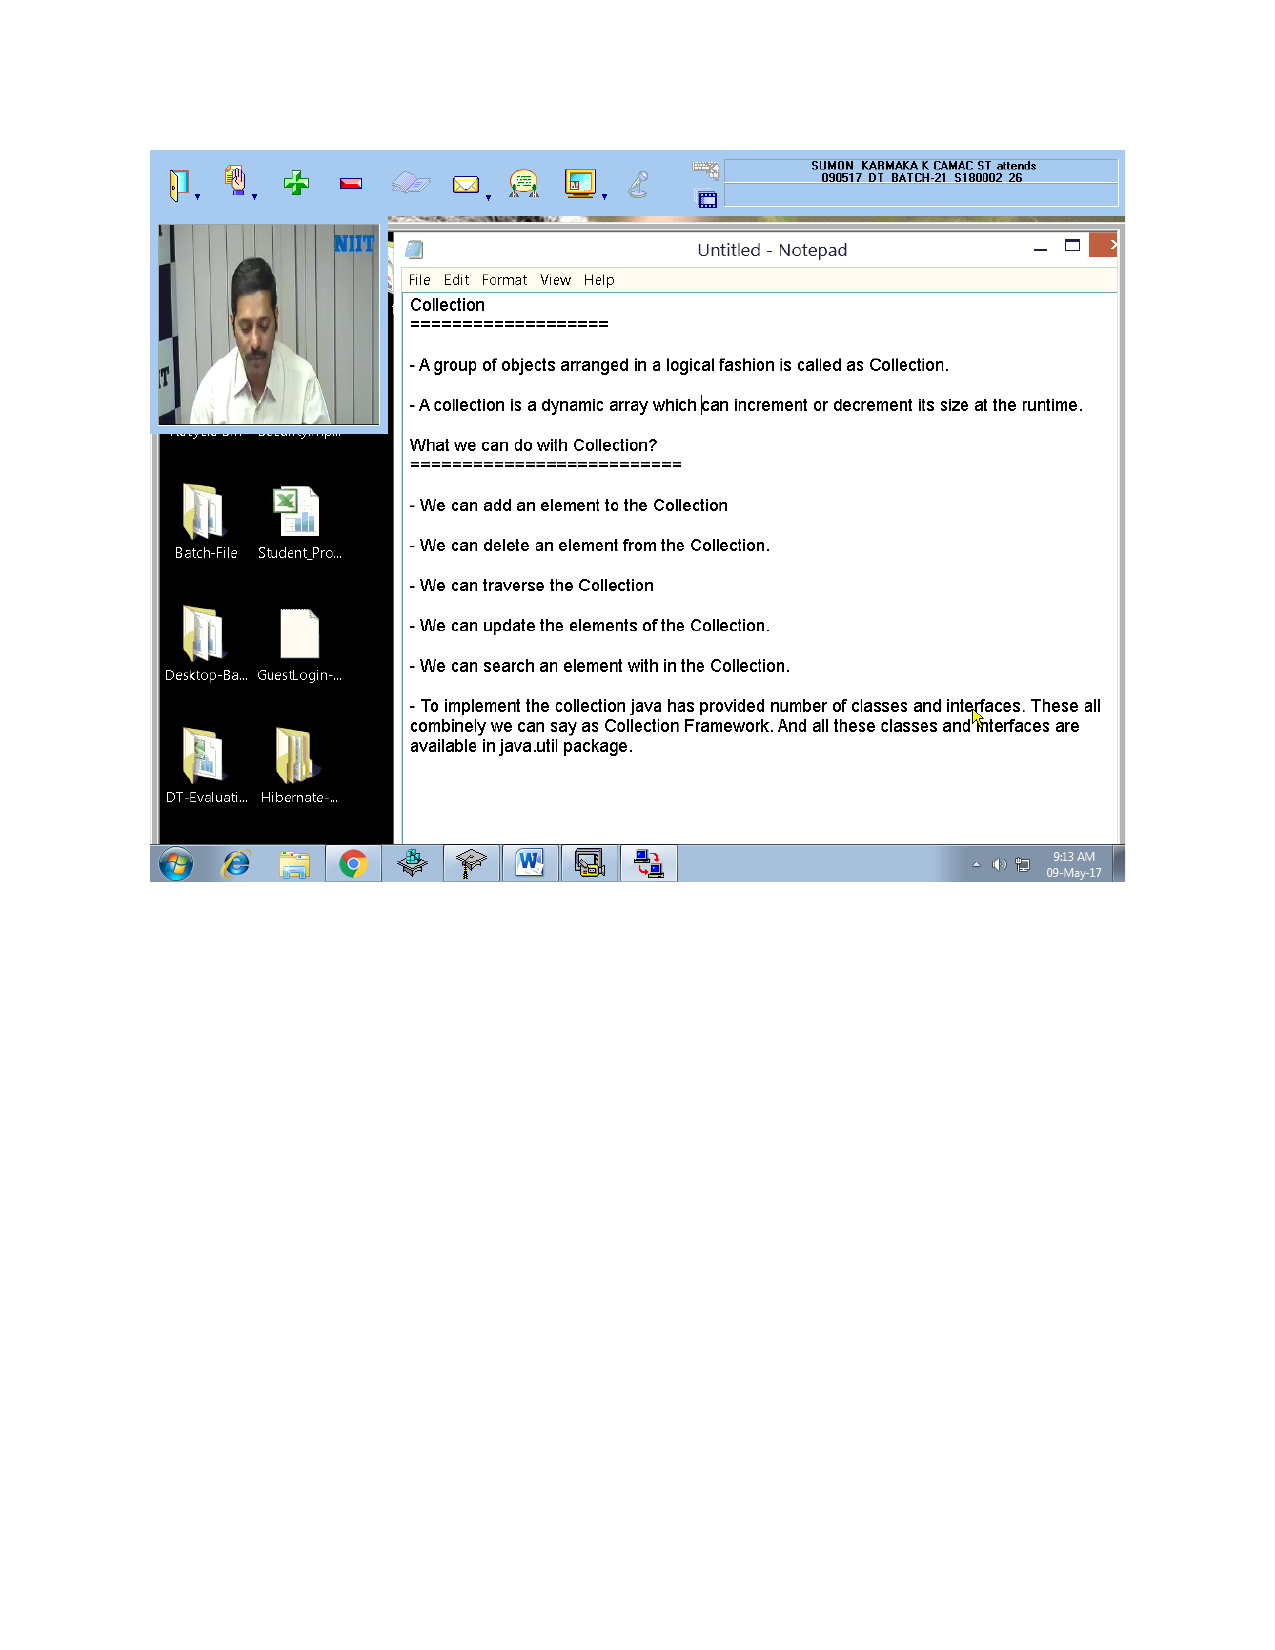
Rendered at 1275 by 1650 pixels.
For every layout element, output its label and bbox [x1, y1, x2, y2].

picture [150, 150, 1125, 882]
